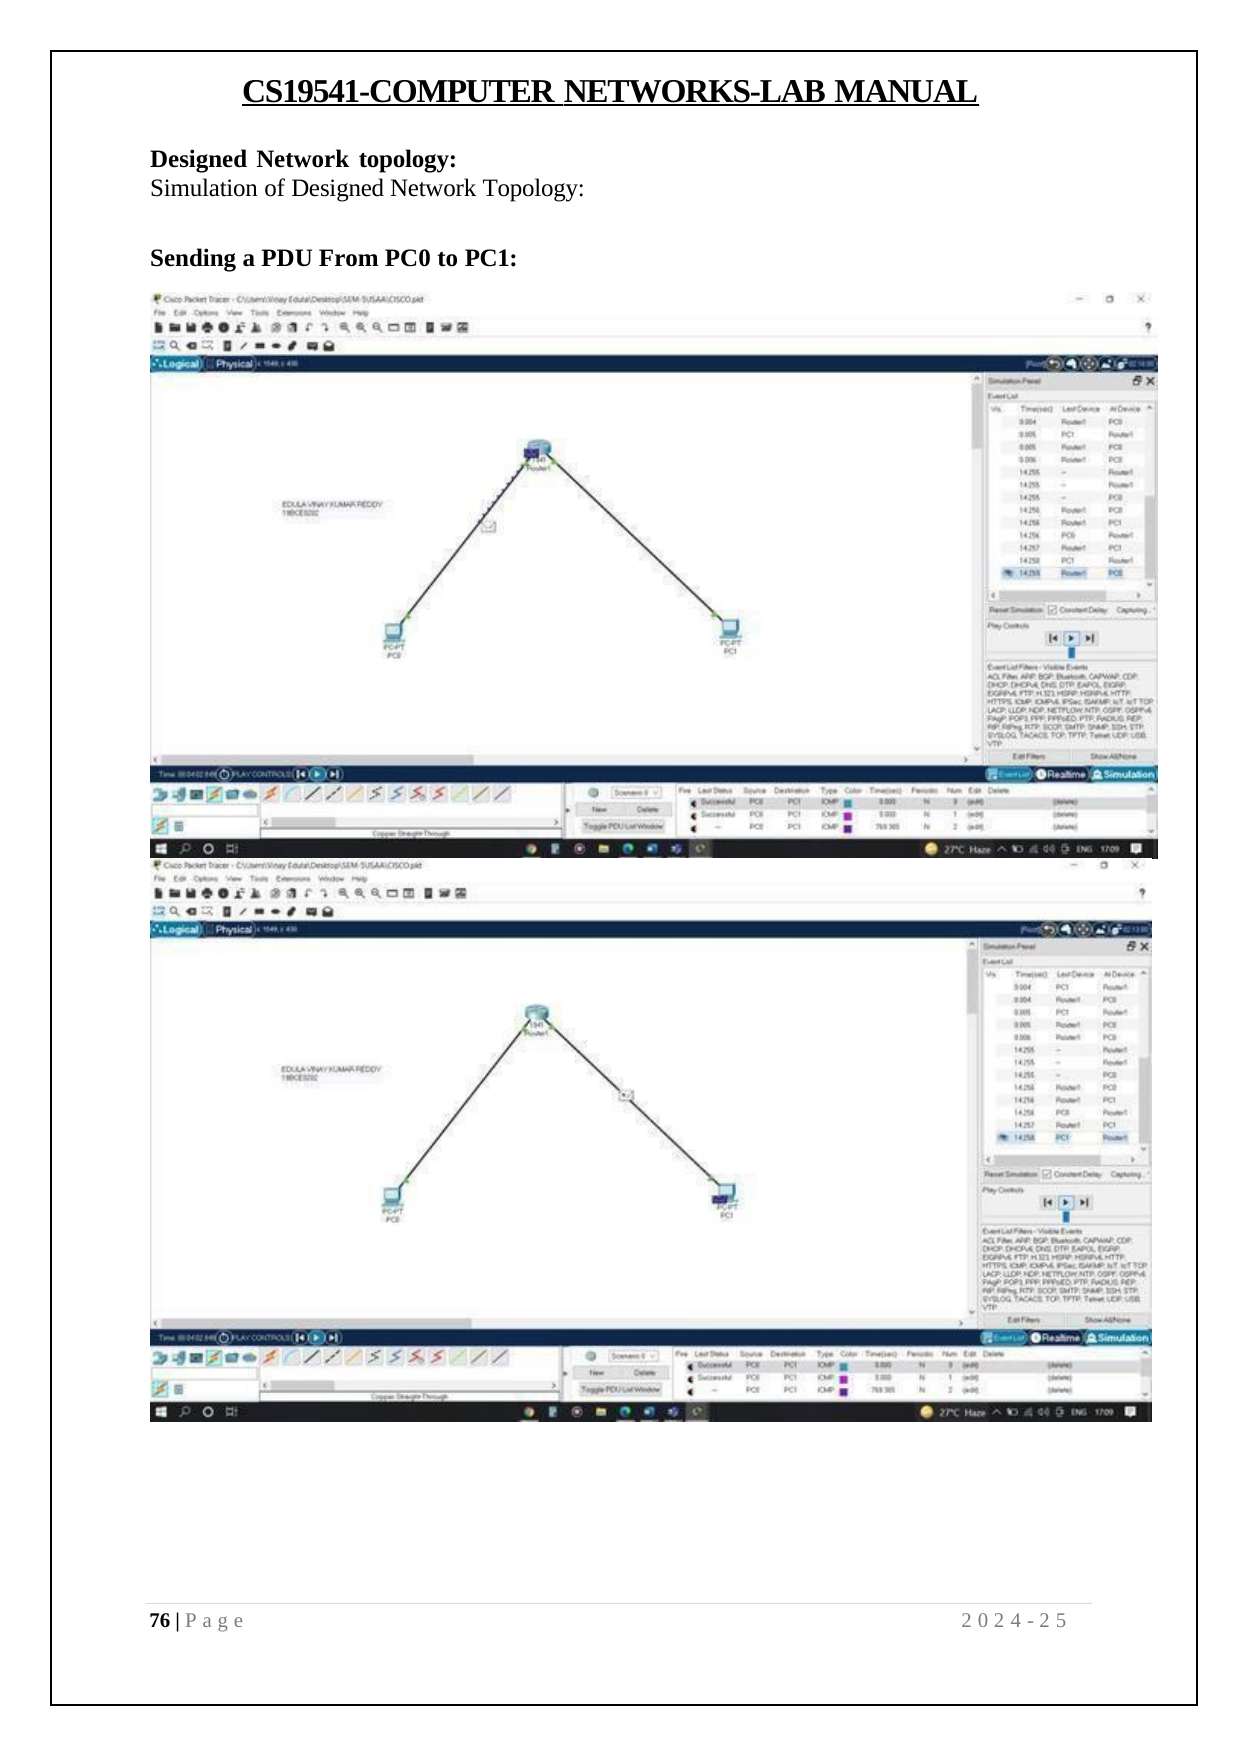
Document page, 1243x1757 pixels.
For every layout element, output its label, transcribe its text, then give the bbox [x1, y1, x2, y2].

picture [150, 292, 1158, 1422]
text Sending a PDU From PC0 to PC1: [150, 243, 1196, 272]
text Simulation of Designed Network Topology: [150, 173, 1196, 202]
text Designed Network topology: [150, 144, 1196, 173]
